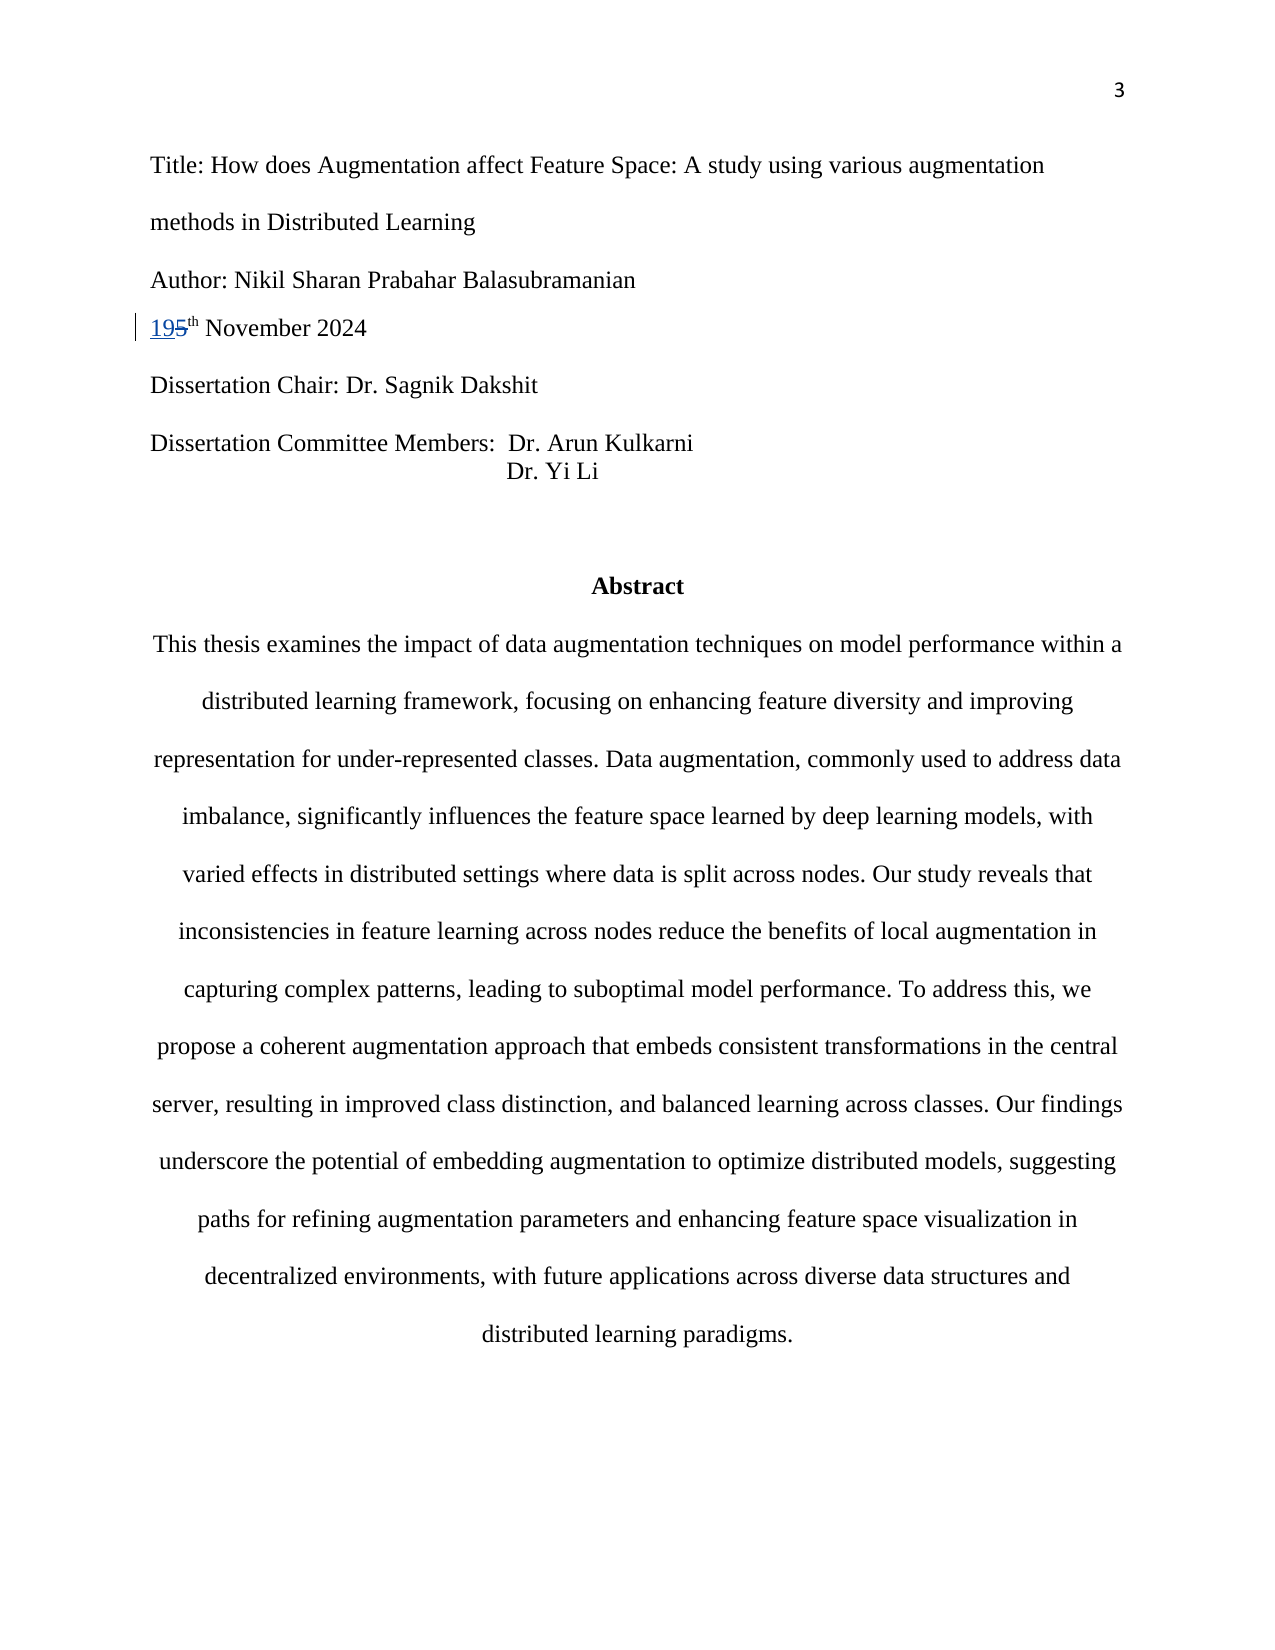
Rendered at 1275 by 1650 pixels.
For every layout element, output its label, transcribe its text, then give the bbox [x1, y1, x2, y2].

text Dr. Yi Li [450, 456, 1125, 485]
text This thesis examines the impact of data augmentation techniques on model performance within a distributed learning framework, focusing on enhancing feature diversity and improving representation for under-represented classes. Data augmentation, commonly used to address data imbalance, significantly influences the feature space learned by deep learning models, with varied effects in distributed settings where data is split across nodes. Our study reveals that inconsistencies in feature learning across nodes reduce the benefits of local augmentation in capturing complex patterns, leading to suboptimal model performance. To address this, we propose a coherent augmentation approach that embeds consistent transformations in the central server, resulting in improved class distinction, and balanced learning across classes. Our findings underscore the potential of embedding augmentation to optimize distributed models, suggesting paths for refining augmentation parameters and enhancing feature space visualization in decentralized environments, with future applications across diverse data structures and distributed learning paradigms. [150, 629, 1125, 1348]
text Dissertation Chair: Dr. Sagnik Dakshit [150, 370, 1125, 399]
text Title: How does Augmentation affect Feature Space: A study using various augmentation methods in Distributed Learning [150, 150, 1125, 236]
text Author: Nikil Sharan Prabahar Balasubramanian [150, 265, 1125, 294]
text Dissertation Committee Members: Dr. Arun Kulkarni [150, 428, 1125, 456]
text th November 2024 [150, 313, 1125, 341]
text Abstract [150, 571, 1125, 600]
